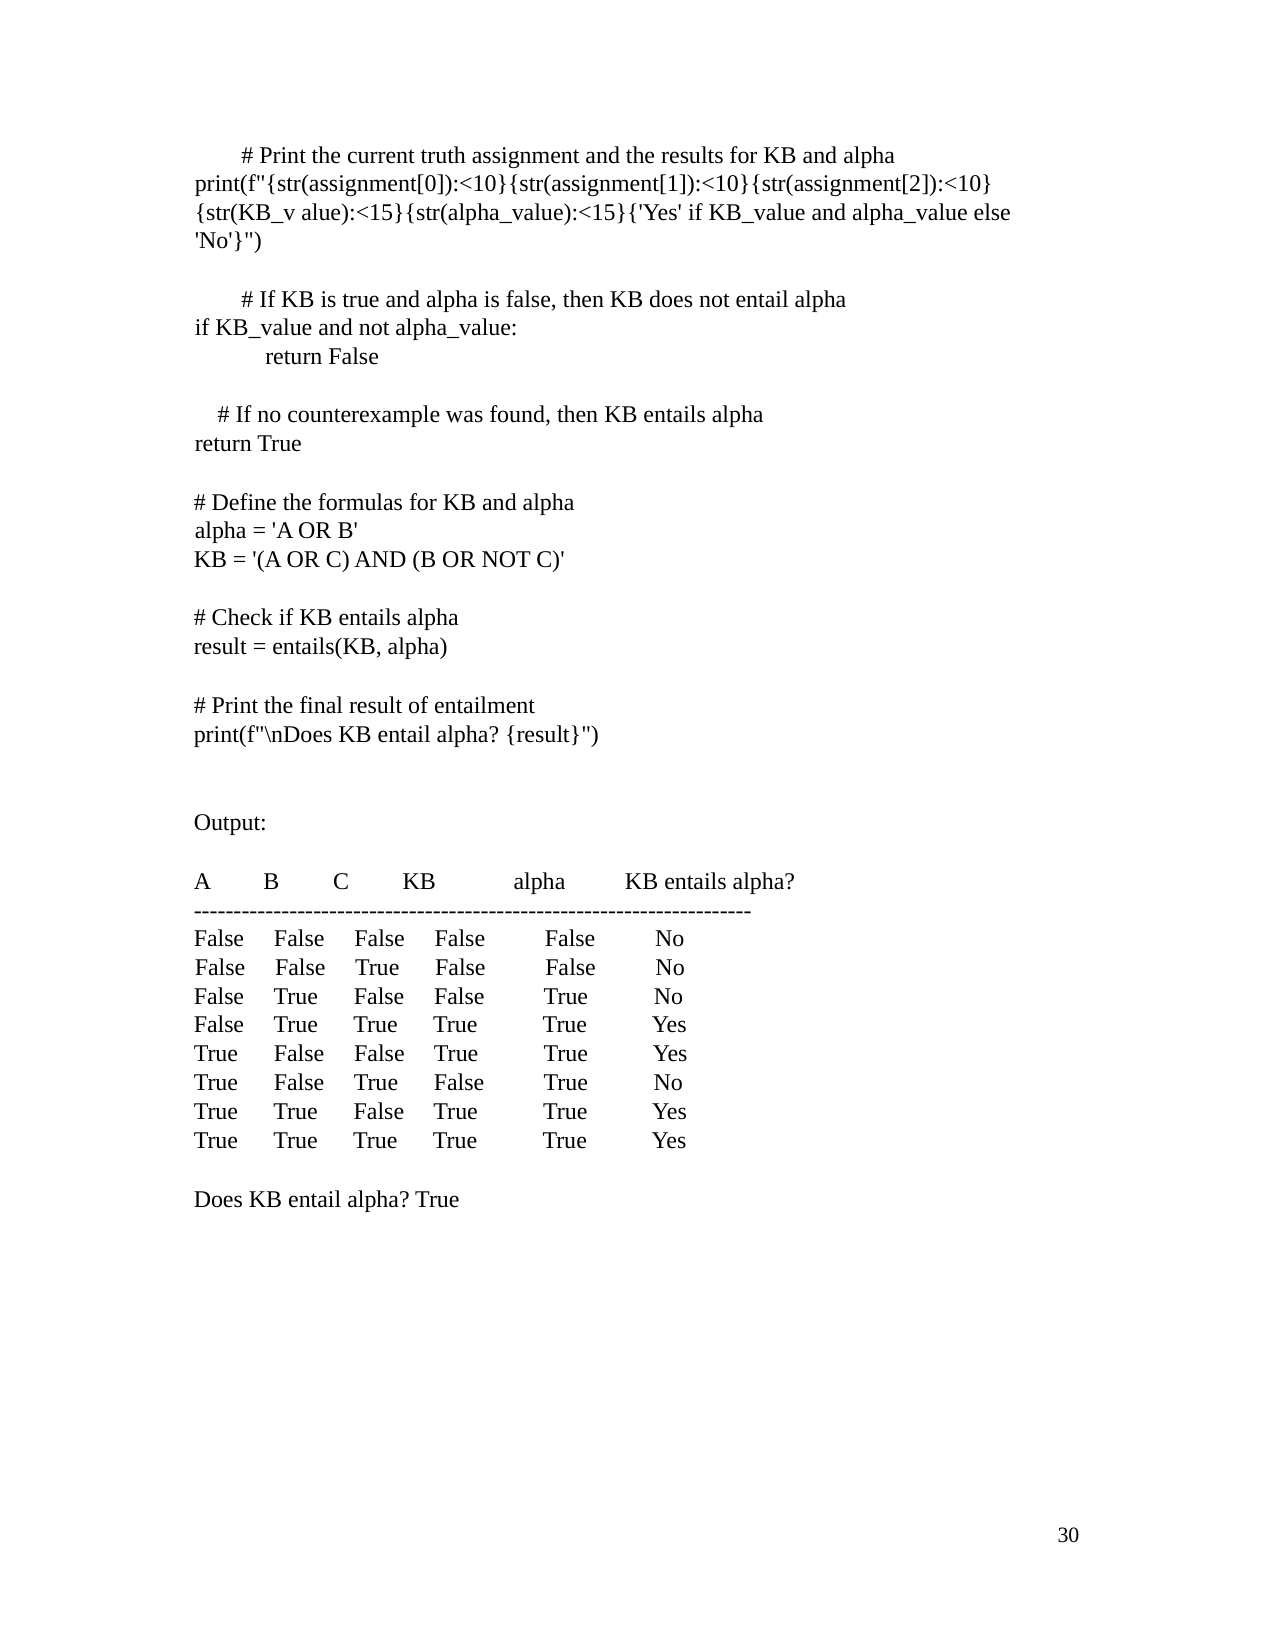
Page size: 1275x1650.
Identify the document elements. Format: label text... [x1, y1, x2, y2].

text KB = '(A OR C) AND (B OR NOT C)' [193, 545, 1076, 572]
text Does KB entail alpha? True [193, 1184, 1076, 1212]
text # Define the formulas for KB and alpha alpha = 'A OR B' [193, 487, 626, 543]
text True False False True True Yes [193, 1039, 1076, 1067]
text return False [193, 342, 1076, 369]
text False True True True True Yes [193, 1011, 1076, 1038]
text True True True True True Yes [193, 1126, 1076, 1153]
text ---------------------------------------------------------------------- [193, 896, 1076, 923]
text A B C KB alpha KB entails alpha? [193, 867, 1076, 894]
text # If KB is true and alpha is false, then KB does not entail alpha if KB_value and not alpha_value: [193, 285, 860, 341]
text False True False False True No [193, 982, 1076, 1009]
text result = entails(KB, alpha) [193, 632, 1076, 660]
text True True False True True Yes [193, 1097, 1076, 1125]
text False False False False False No False False True False False No [193, 924, 732, 980]
text print(f"\nDoes KB entail alpha? {result}") [193, 720, 1076, 747]
text True False True False True No [193, 1068, 1076, 1096]
text # Print the current truth assignment and the results for KB and alpha print(f"{str(assignment[0]):<10}{str(assignment[1]):<10}{str(assignment[2]):<10}{str(KB_v alue):<15}{str(alpha_value):<15}{'Yes' if KB_value and alpha_value else 'No'}") [193, 141, 1076, 254]
text # If no counterexample was found, then KB entails alpha return True [193, 401, 815, 456]
text Output: [193, 808, 1076, 836]
text # Print the final result of entailment [193, 691, 1076, 718]
text # Check if KB entails alpha [193, 603, 1076, 631]
